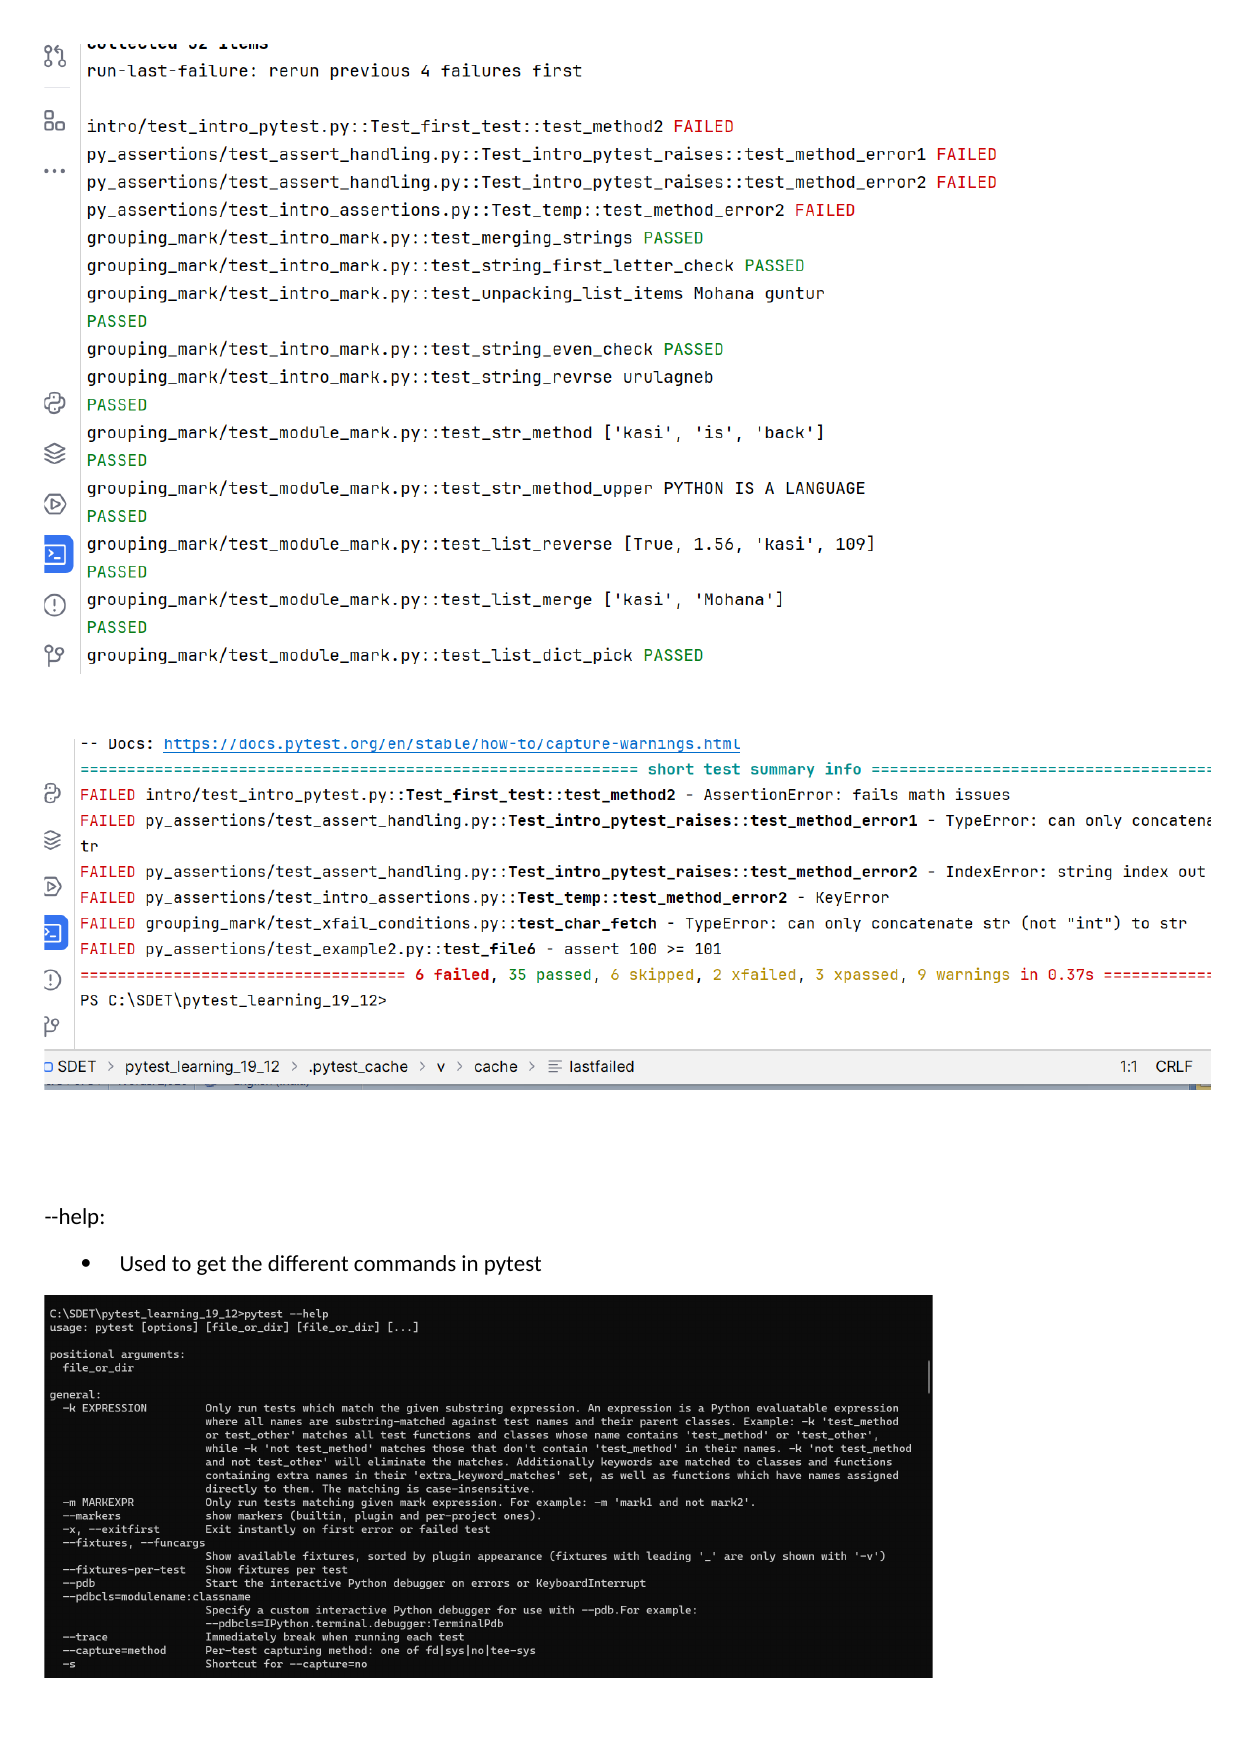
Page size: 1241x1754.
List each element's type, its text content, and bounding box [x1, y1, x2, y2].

picture [44, 1295, 933, 1678]
picture [44, 739, 1211, 1090]
list Used to get the different commands in pytest [82, 1249, 1211, 1277]
picture [44, 44, 1211, 674]
text --help: [44, 1202, 1211, 1230]
